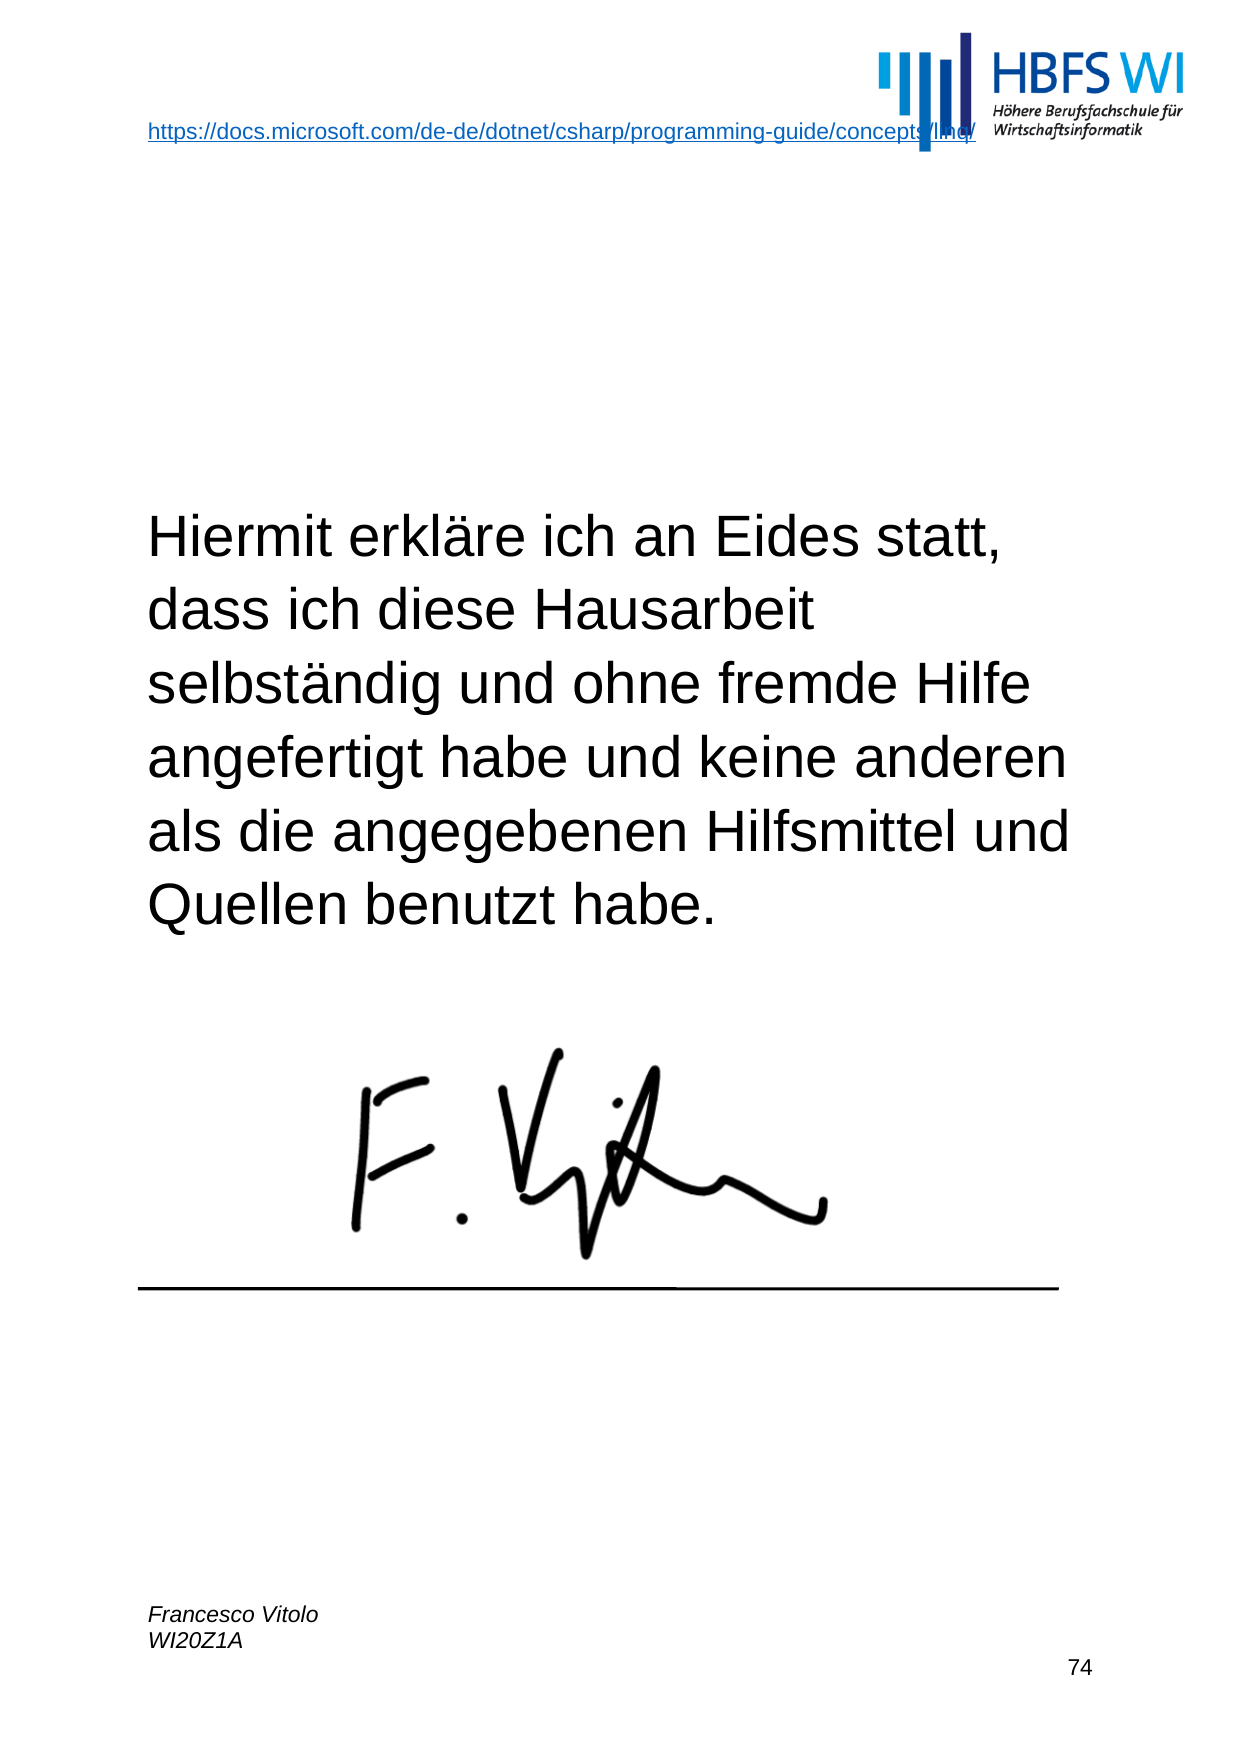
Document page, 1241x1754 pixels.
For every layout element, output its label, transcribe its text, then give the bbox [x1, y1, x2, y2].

text Hiermit erkläre ich an Eides statt, dass ich diese Hausarbeit selbständig und ohne fremde Hilfe angefertigt habe und keine anderen als die angegebenen Hilfsmittel und Quellen benutzt habe. [148, 501, 1093, 937]
text https://docs.microsoft.com/de-de/dotnet/csharp/programming-guide/concepts/linq/ [148, 118, 1093, 144]
picture [866, 24, 1194, 158]
picture [322, 1011, 843, 1283]
